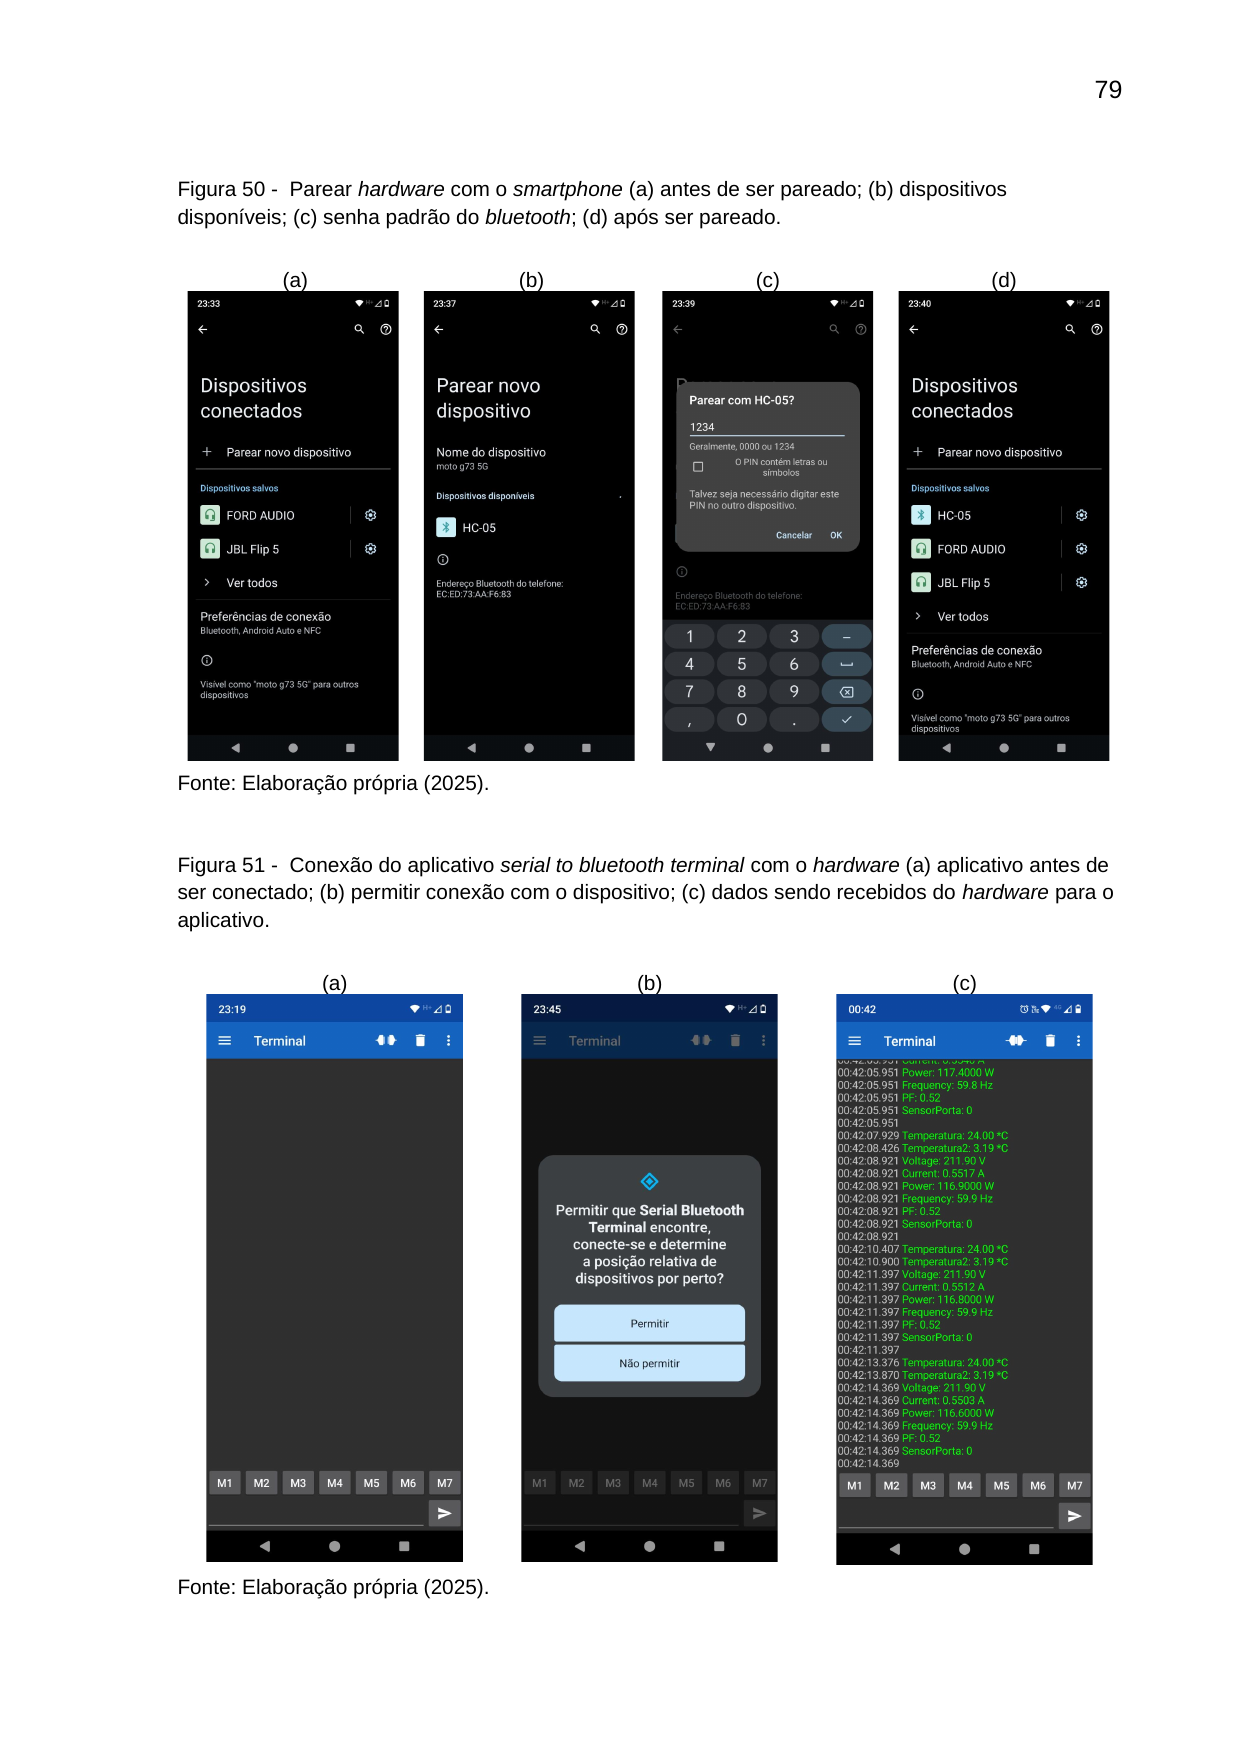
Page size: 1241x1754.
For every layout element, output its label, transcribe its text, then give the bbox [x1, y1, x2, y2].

text Fonte: Elaboração própria (2025). [177, 1575, 1122, 1599]
picture [187, 291, 399, 761]
picture [521, 994, 778, 1562]
picture [206, 994, 463, 1562]
text Fonte: Elaboração própria (2025). [177, 771, 1122, 795]
picture [836, 994, 1093, 1565]
picture [662, 291, 874, 761]
subtitle Figura 50 - Parear hardware com o smartphone (a) antes de ser pareado; (b) dispositivos disponíveis; (c) senha padrão do bluetooth; (d) após ser pareado. [177, 177, 1122, 229]
picture [423, 291, 635, 761]
picture [898, 291, 1110, 761]
subtitle Figura 51 - Conexão do aplicativo serial to bluetooth terminal com o hardware (a) aplicativo antes de ser conectado; (b) permitir conexão com o dispositivo; (c) dados sendo recebidos do hardware para o aplicativo. [177, 853, 1122, 932]
